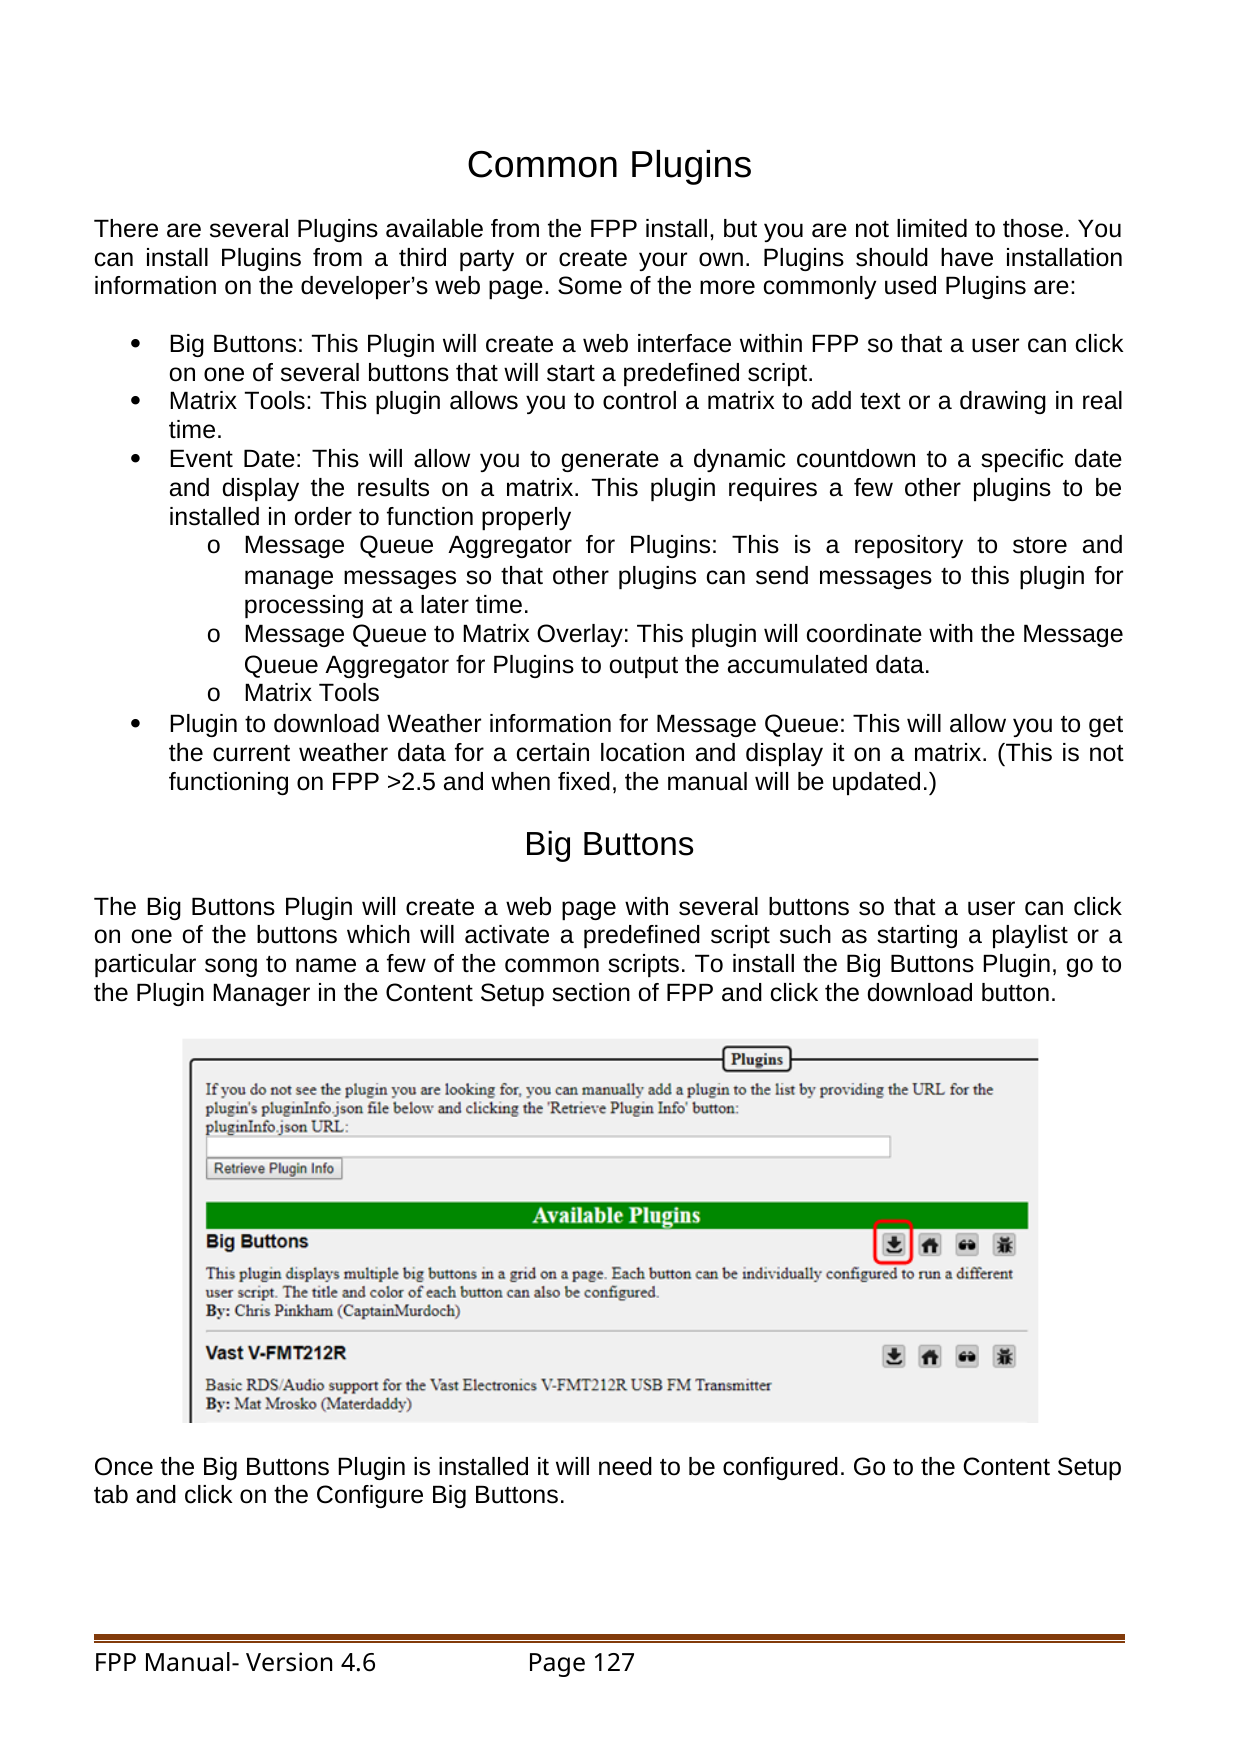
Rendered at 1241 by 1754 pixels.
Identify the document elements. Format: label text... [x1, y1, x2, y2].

subtitle Big Buttons [94, 824, 1125, 863]
text There are several Plugins available from the FPP install, but you are not limited to those. You can install Plugins from a third party or create your own. Plugins should have installation information on the developer’s web page. Some of the more commonly used Plugins are: [94, 214, 1125, 300]
subtitle Common Plugins [94, 142, 1125, 185]
text Once the Big Buttons Plugin is installed it will need to be configured. Go to the Content Setup tab and click on the Configure Big Buttons. [94, 1451, 1125, 1509]
list Plugin to download Weather information for Message Queue: This will allow you to get the current weather data for a certain location and display it on a matrix. (This is not functioning on FPP >2.5 and when fixed, the manual will be updated.) [131, 709, 1125, 796]
list Event Date: This will allow you to generate a dynamic countdown to a specific date and display the results on a matrix. This plugin requires a few other plugins to be installed in order to function properly [131, 444, 1125, 530]
list Matrix Tools [206, 678, 1125, 709]
list Message Queue Aggregator for Plugins: This is a repository to store and manage messages so that other plugins can send messages to this plugin for processing at a later time. [206, 530, 1125, 619]
list Matrix Tools: This plugin allows you to control a matrix to add text or a drawing in real time. [131, 386, 1125, 444]
list Big Buttons: This Plugin will create a web interface within FPP so that a user can click on one of several buttons that will start a predefined script. [131, 329, 1125, 386]
picture [180, 1035, 1039, 1423]
text The Big Buttons Plugin will create a web page with several buttons so that a user can click on one of the buttons which will activate a predefined script such as starting a playlist or a particular song to name a few of the common scripts. To install the Big Buttons Plugin, go to the Plugin Manager in the Content Setup section of FPP and click the download button. [94, 892, 1125, 1007]
list Message Queue to Matrix Overlay: This plugin will coordinate with the Message Queue Aggregator for Plugins to output the accumulated data. [206, 619, 1125, 678]
